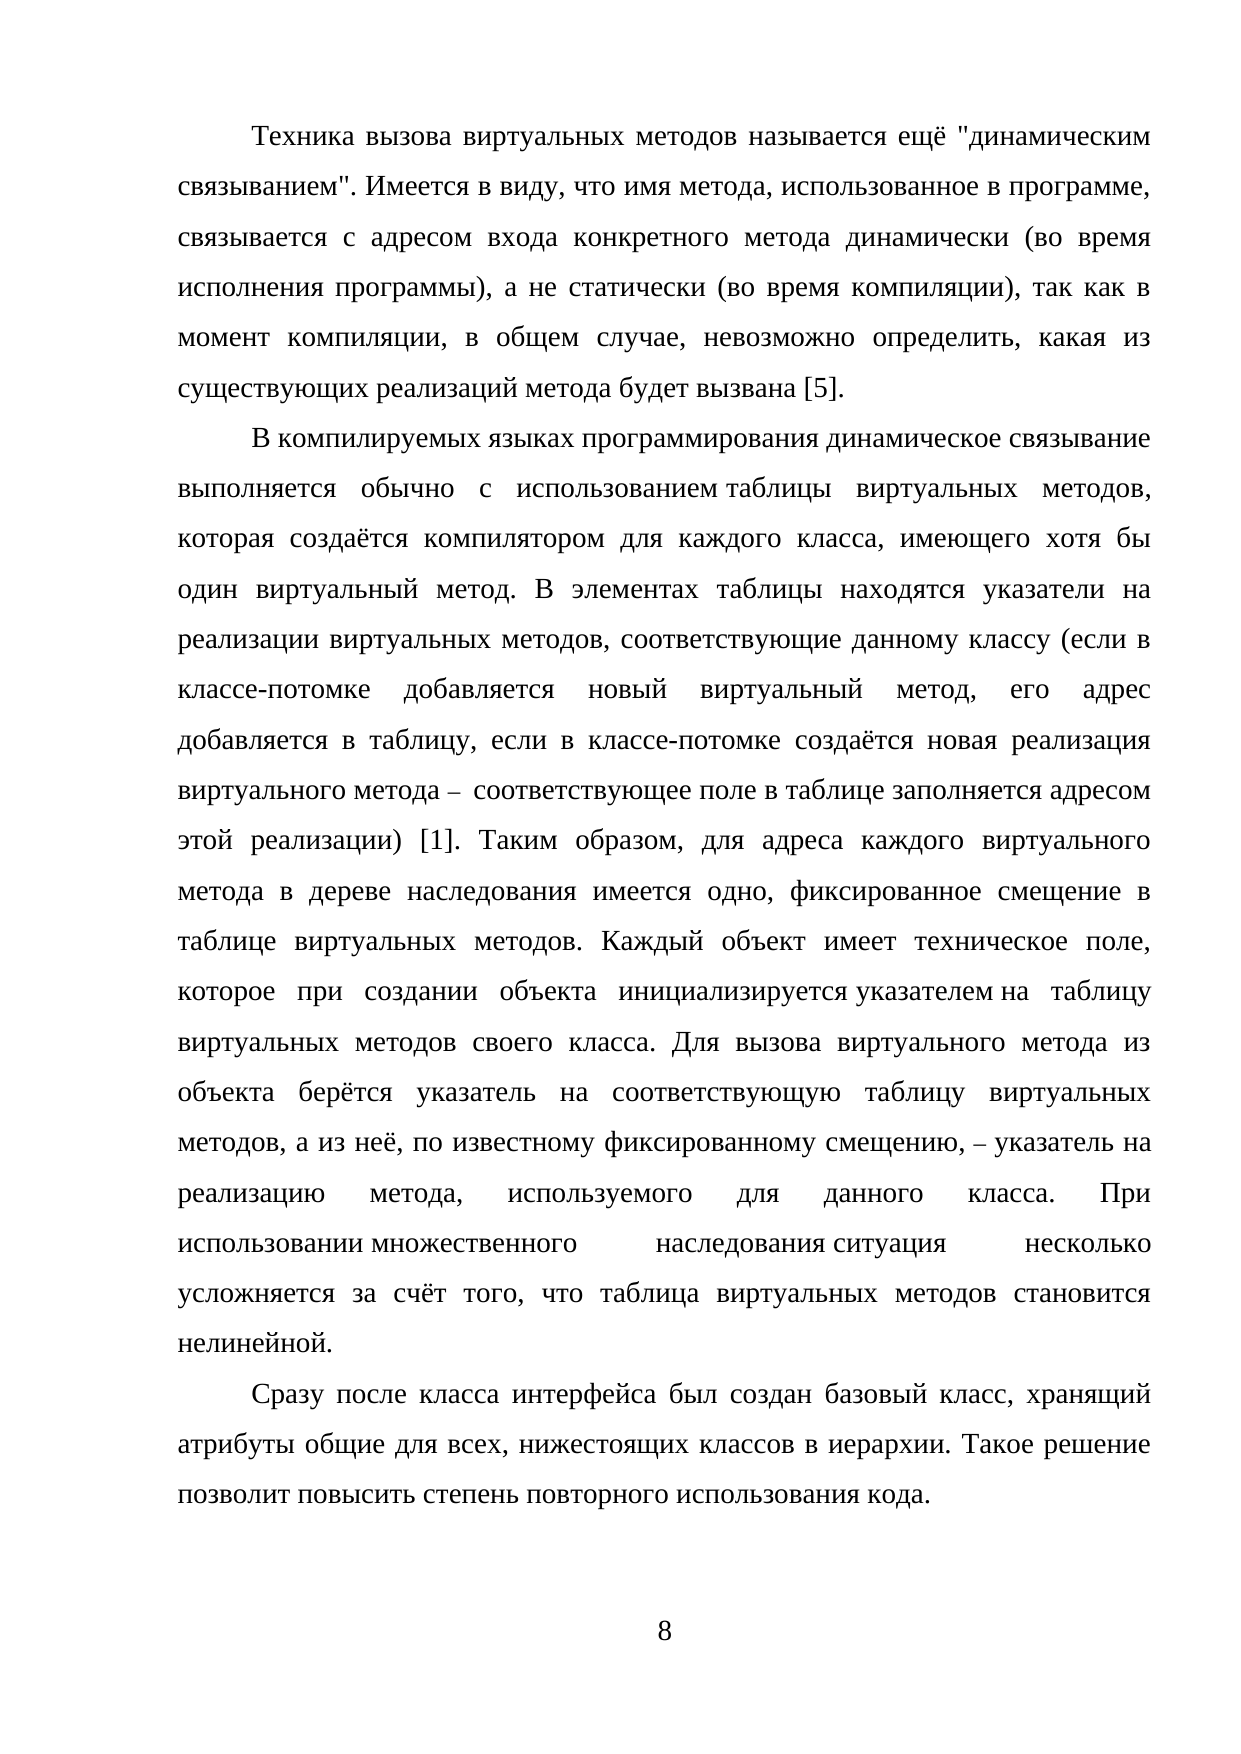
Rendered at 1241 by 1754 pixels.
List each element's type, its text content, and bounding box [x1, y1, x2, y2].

text Техника вызова виртуальных методов называется ещё "динамическим связыванием". Имеется в виду, что имя метода, использованное в программе, связывается с адресом входа конкретного метода динамически (во время исполнения программы), а не статически (во время компиляции), так как в момент компиляции, в общем случае, невозможно определить, какая из существующих реализаций метода будет вызвана [5]. [177, 118, 1152, 403]
text Сразу после класса интерфейса был создан базовый класс, хранящий атрибуты общие для всех, нижестоящих классов в иерархии. Такое решение позволит повысить степень повторного использования кода. [177, 1376, 1152, 1510]
text В компилируемых языках программирования динамическое связывание выполняется обычно с использованием таблицы виртуальных методов, которая создаётся компилятором для каждого класса, имеющего хотя бы один виртуальный метод. В элементах таблицы находятся указатели на реализации виртуальных методов, соответствующие данному классу (если в классе-потомке добавляется новый виртуальный метод, его адрес добавляется в таблицу, если в классе-потомке создаётся новая реализация виртуального метода – соответствующее поле в таблице заполняется адресом этой реализации) [1]. Таким образом, для адреса каждого виртуального метода в дереве наследования имеется одно, фиксированное смещение в таблице виртуальных методов. Каждый объект имеет техническое поле, которое при создании объекта инициализируется указателем на таблицу виртуальных методов своего класса. Для вызова виртуального метода из объекта берётся указатель на соответствующую таблицу виртуальных методов, а из неё, по известному фиксированному смещению, – указатель на реализацию метода, используемого для данного класса. При использовании множественного наследования ситуация несколько усложняется за счёт того, что таблица виртуальных методов становится нелинейной. [177, 420, 1152, 1359]
